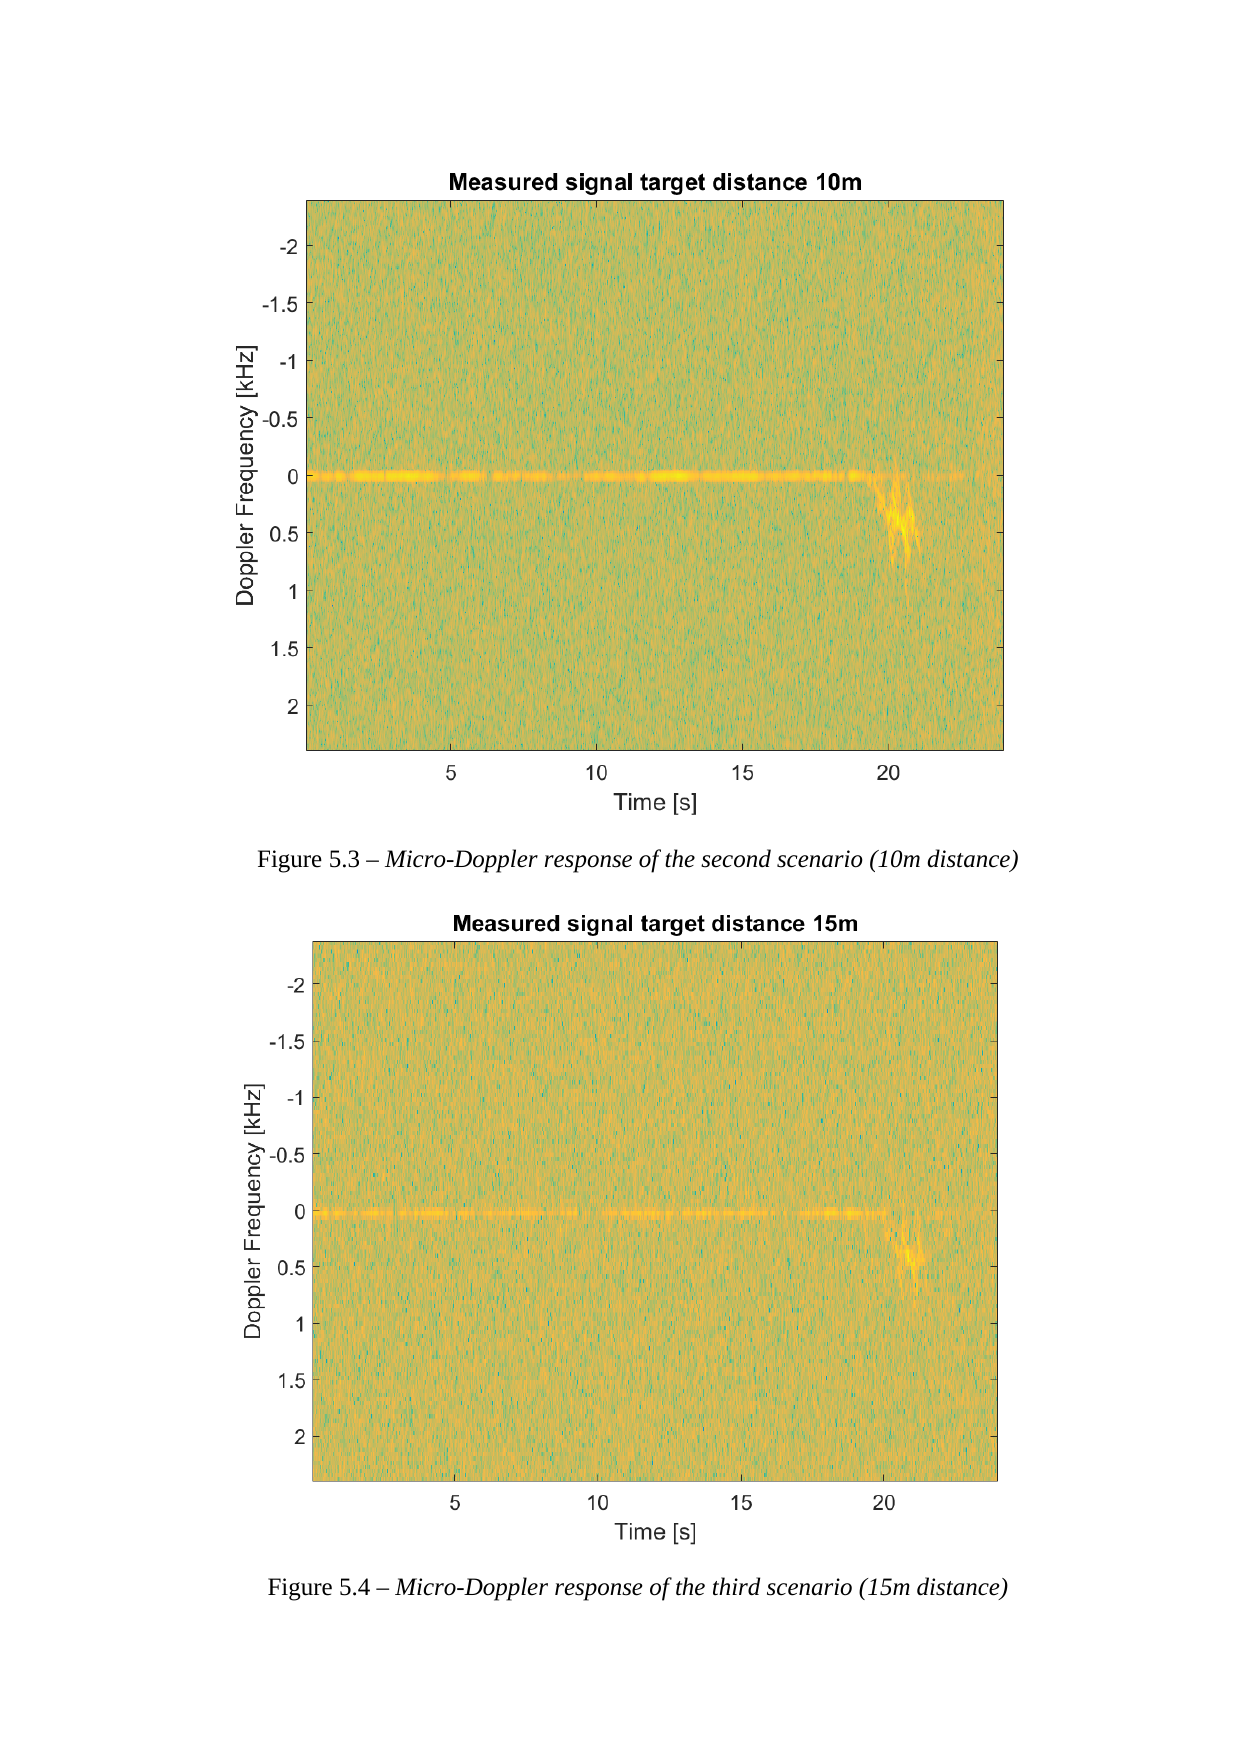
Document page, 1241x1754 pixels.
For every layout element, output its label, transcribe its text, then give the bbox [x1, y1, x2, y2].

picture [188, 150, 1089, 825]
picture [197, 891, 1081, 1554]
text Figure 5.4 – Micro-Doppler response of the third scenario (15m distance) [150, 1572, 1090, 1601]
text Figure 5.3 – Micro-Doppler response of the second scenario (10m distance) [150, 844, 1090, 872]
